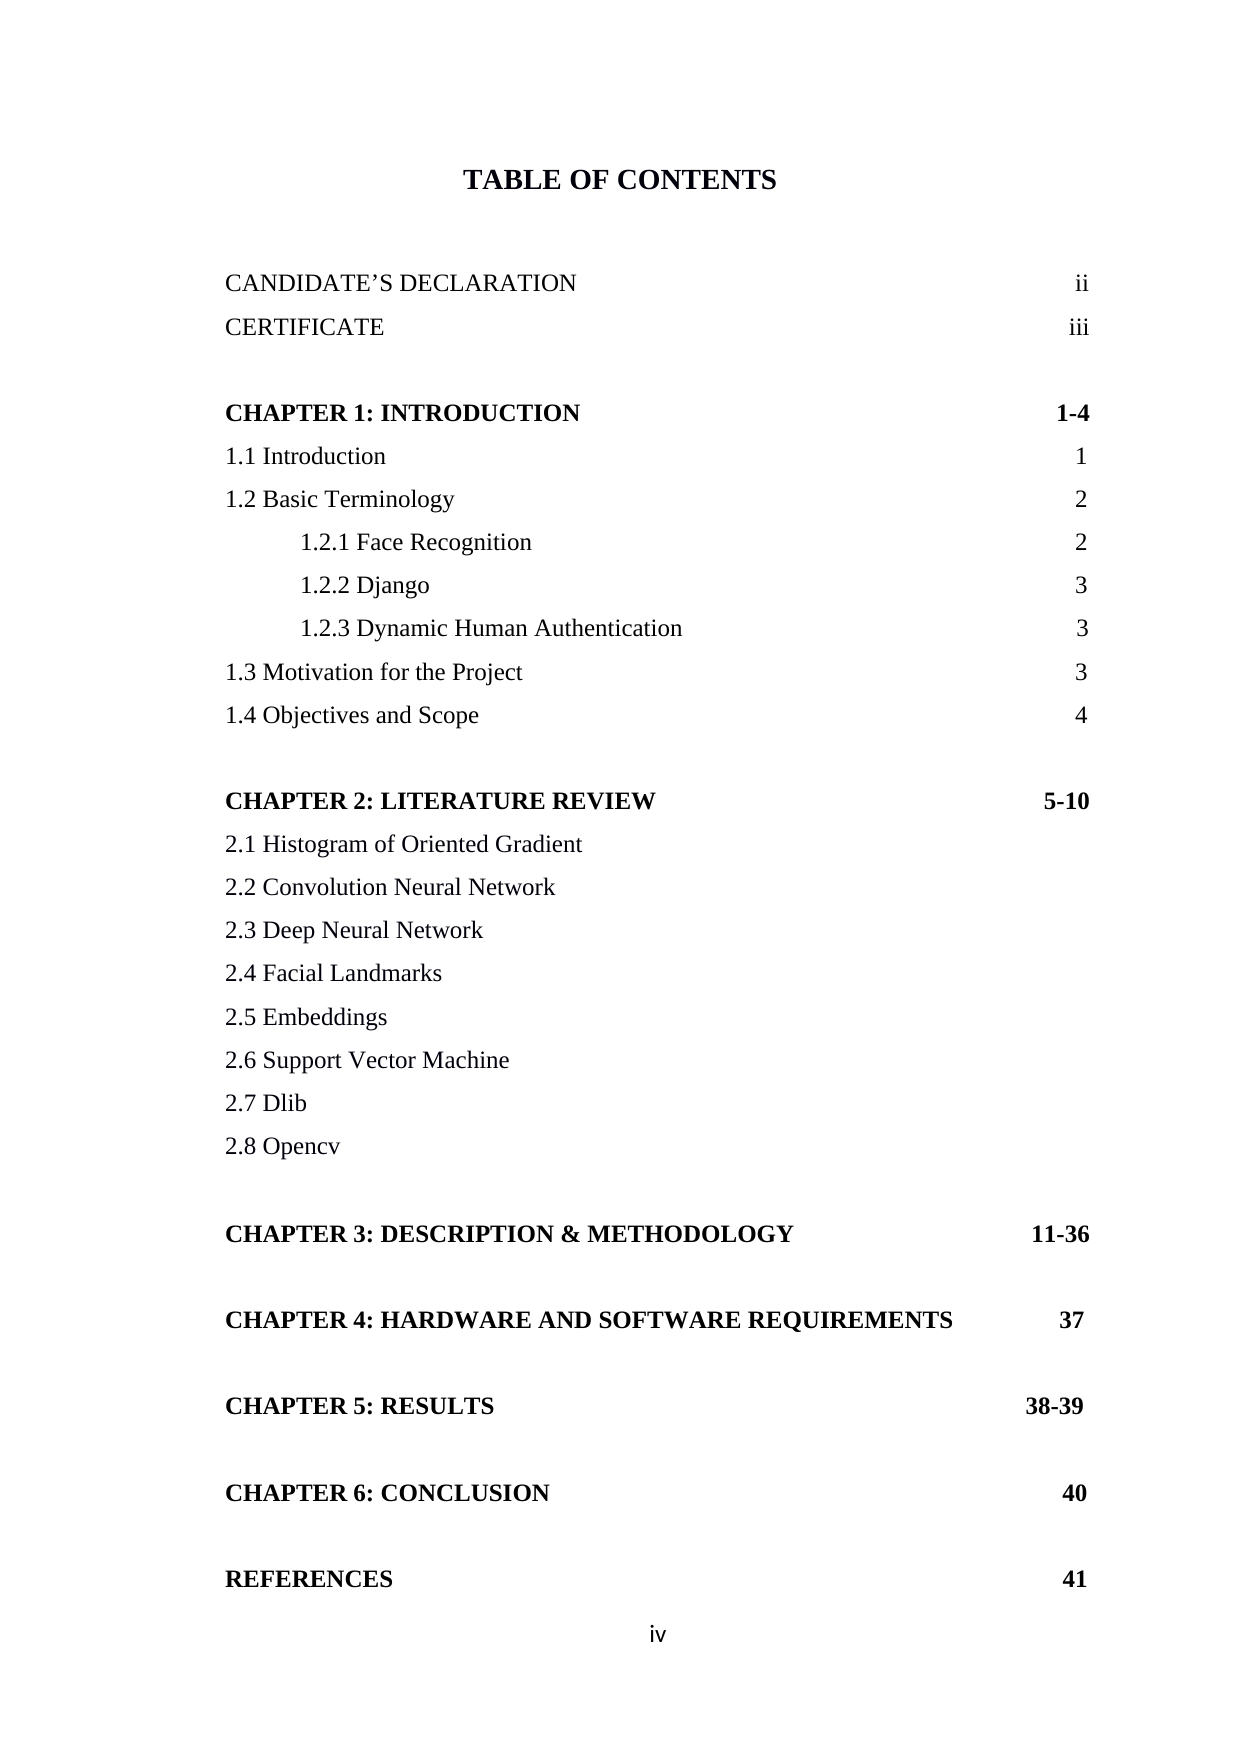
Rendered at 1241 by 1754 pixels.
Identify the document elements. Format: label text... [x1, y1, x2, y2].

text CHAPTER 6: CONCLUSION 40 [225, 1478, 1090, 1506]
list Histogram of Oriented Gradient [225, 829, 1090, 858]
text CHAPTER 3: DESCRIPTION & METHODOLOGY 11-36 [225, 1219, 1090, 1248]
text 1.2.3 Dynamic Human Authentication 3 [225, 613, 1090, 642]
text 1.2.2 Django 3 [225, 570, 1090, 599]
text CHAPTER 4: HARDWARE AND SOFTWARE REQUIREMENTS 37 [225, 1305, 1090, 1334]
list Support Vector Machine [225, 1045, 1090, 1073]
list Embeddings [225, 1002, 1090, 1030]
text CANDIDATE’S DECLARATION ii [225, 268, 1090, 297]
list Dlib [225, 1088, 1090, 1117]
list Facial Landmarks [225, 958, 1090, 987]
text 1.1 Introduction 1 [225, 441, 1090, 470]
list Convolution Neural Network [225, 872, 1090, 901]
text CHAPTER 1: INTRODUCTION 1-4 [225, 398, 1090, 427]
text REFERENCES 41 [225, 1564, 1090, 1593]
text 1.2 Basic Terminology 2 [225, 484, 1090, 513]
text CERTIFICATE iii [225, 312, 1090, 340]
text TABLE OF CONTENTS [150, 162, 1090, 196]
text 1.3 Motivation for the Project 3 [225, 657, 1090, 685]
text CHAPTER 2: LITERATURE REVIEW 5-10 [225, 786, 1090, 815]
text 1.2.1 Face Recognition 2 [225, 527, 1090, 556]
text 1.4 Objectives and Scope 4 [225, 700, 1090, 728]
text CHAPTER 5: RESULTS 38-39 [225, 1391, 1090, 1420]
list Opencv [225, 1131, 1090, 1160]
list Deep Neural Network [225, 915, 1090, 944]
